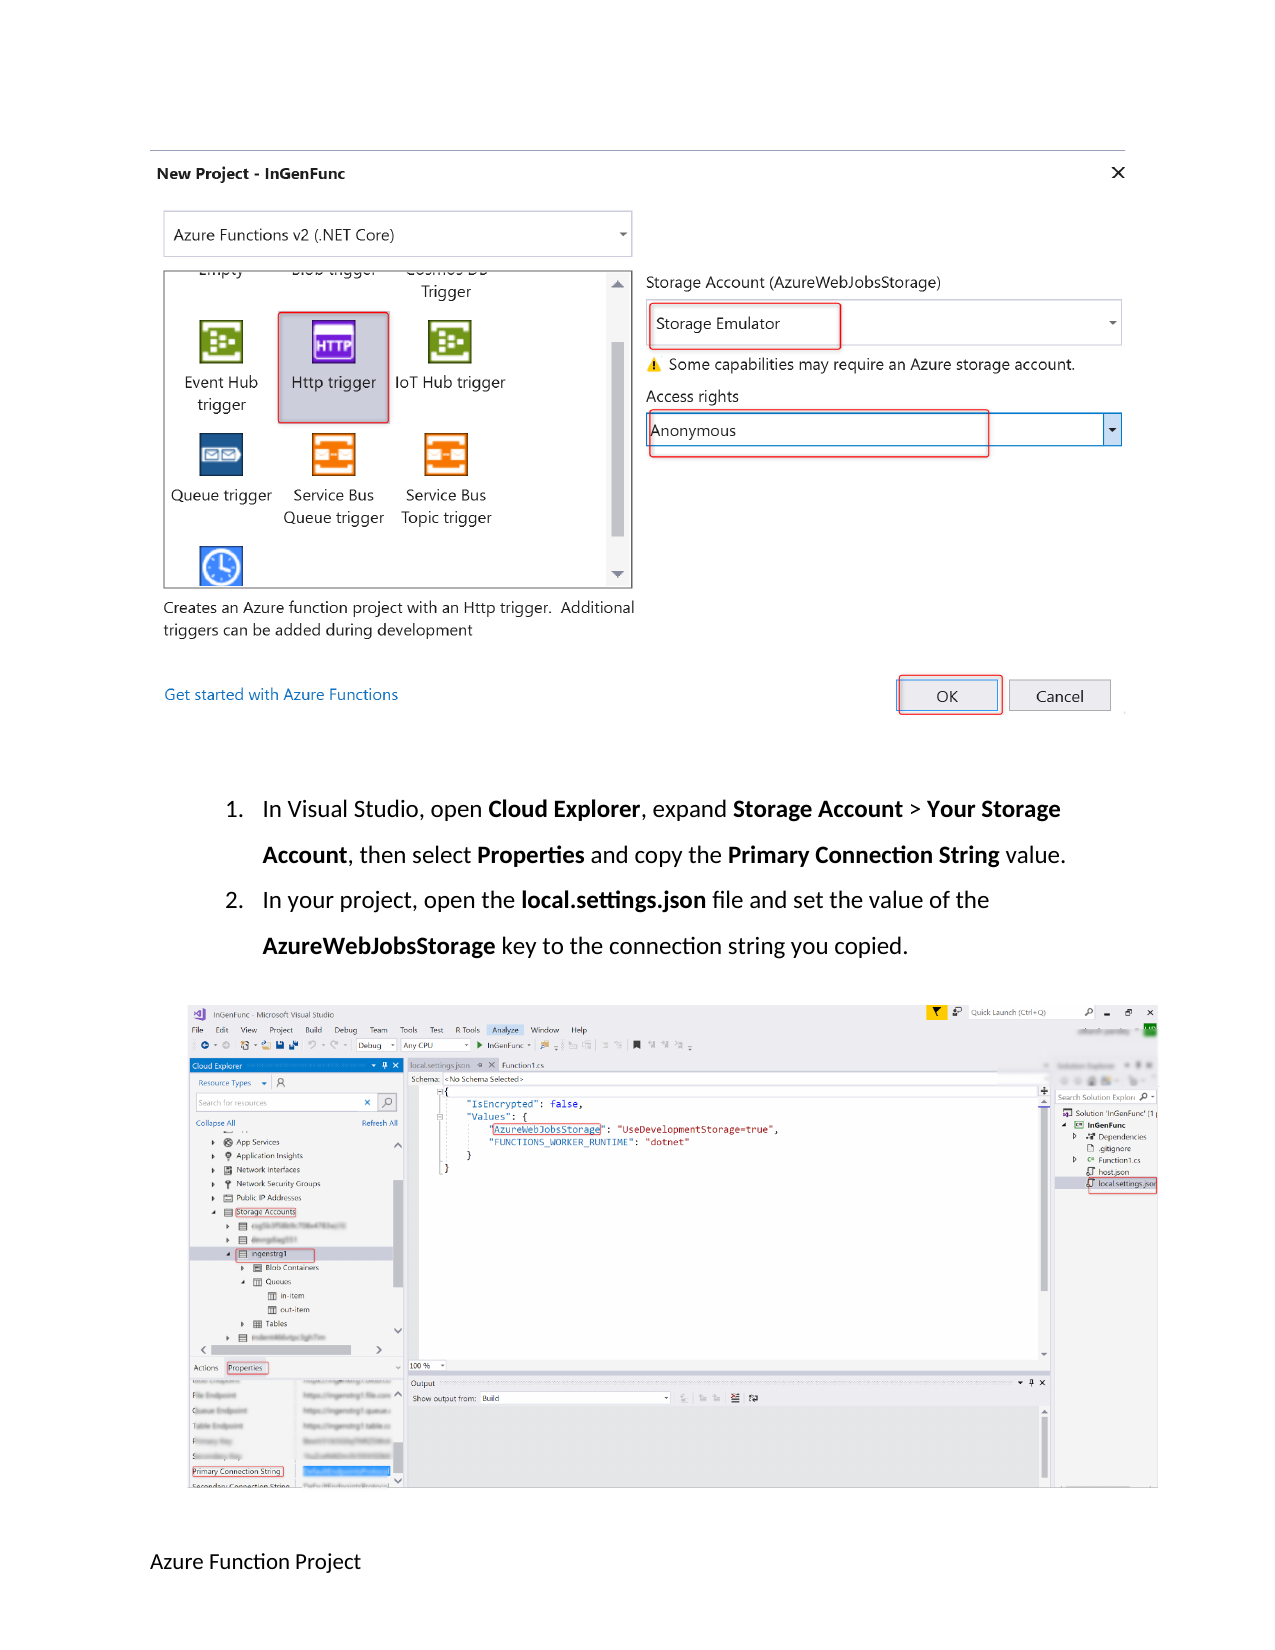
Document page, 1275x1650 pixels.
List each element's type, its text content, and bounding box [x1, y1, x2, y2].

picture [150, 150, 1125, 715]
list In Visual Studio, open Cloud Explorer, expand Storage Account > Your Storage Account, then select Properties and copy the Primary Connection String value. [225, 793, 1125, 869]
picture [187, 1005, 1163, 1499]
list In your project, open the local.settings.json file and set the value of the AzureWebJobsStorage key to the connection string you copied. [225, 885, 1125, 961]
